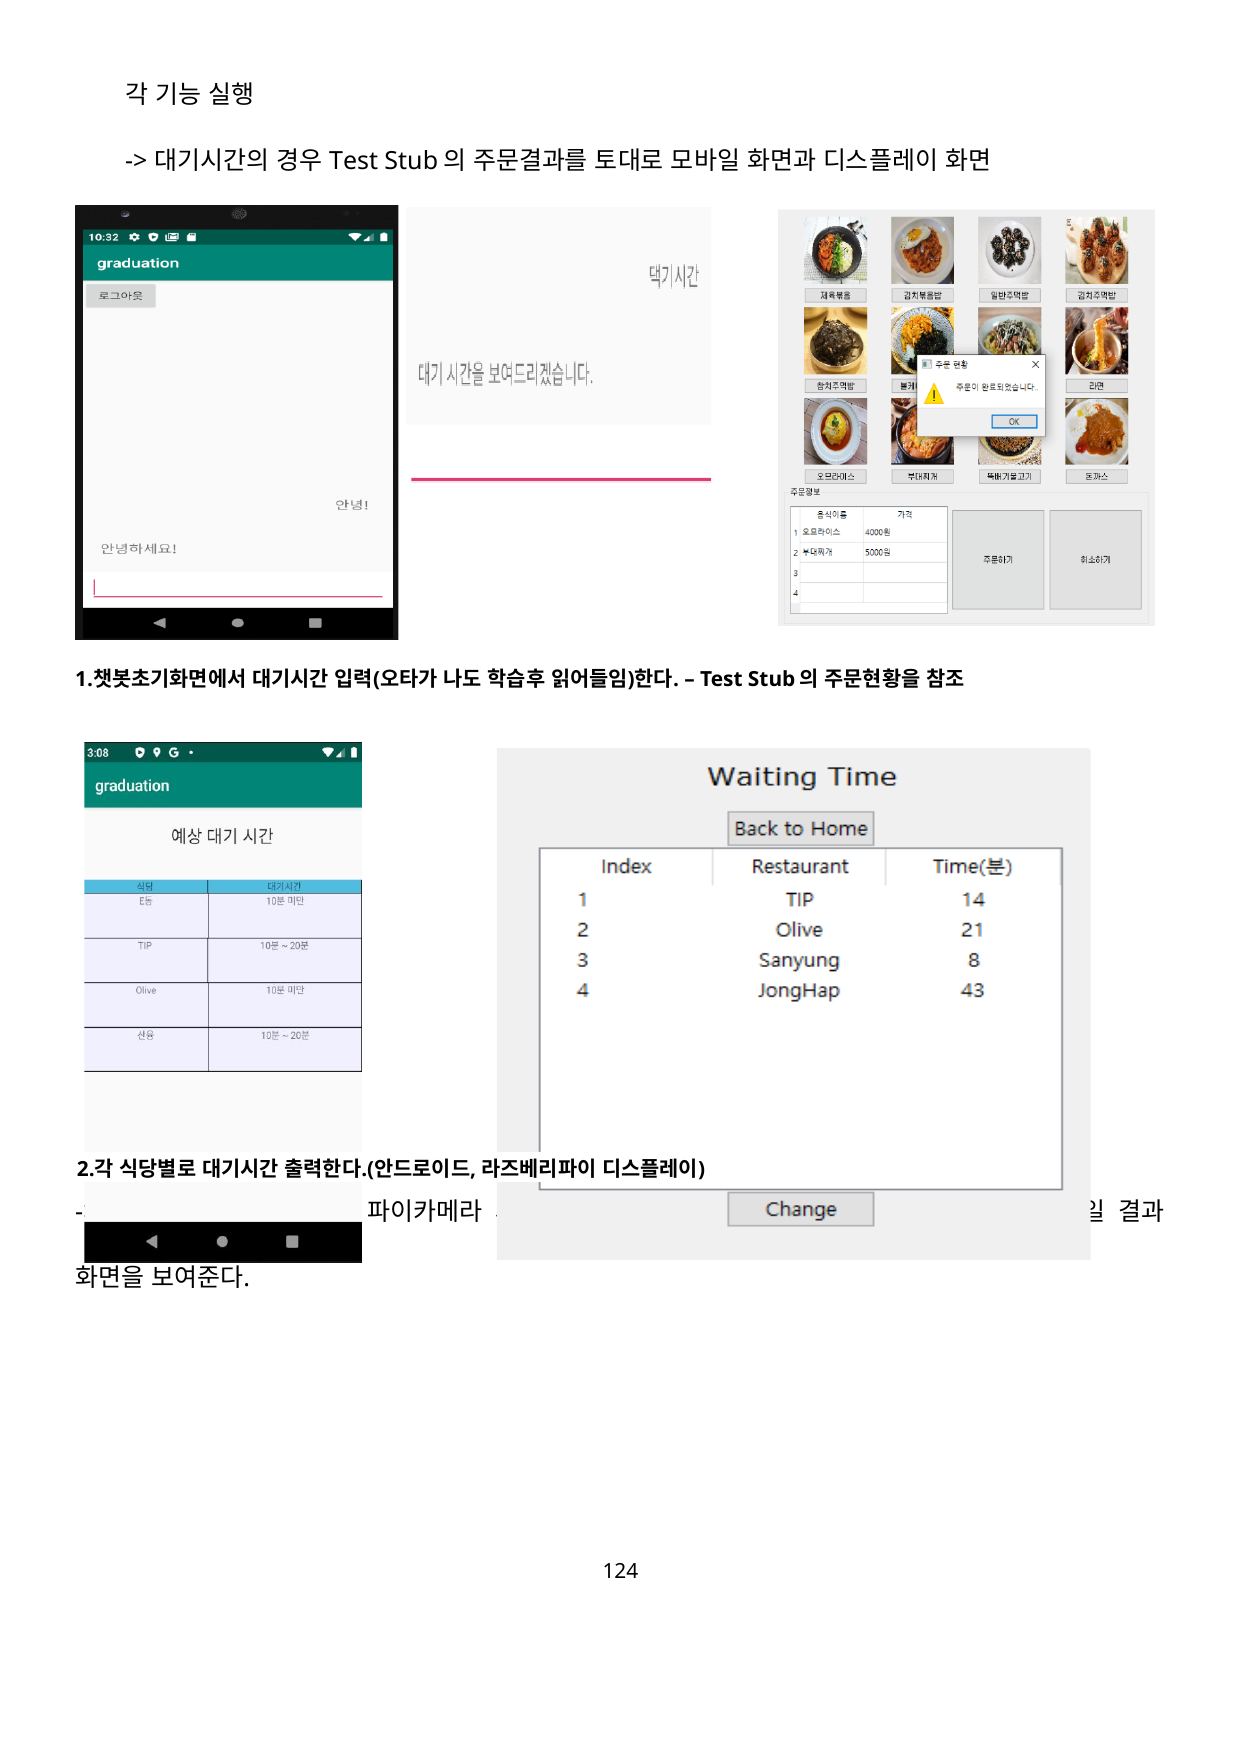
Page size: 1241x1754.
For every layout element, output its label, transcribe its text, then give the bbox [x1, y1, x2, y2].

picture [496, 748, 1091, 1260]
text 각 기능 실행 [75, 75, 1165, 111]
picture [75, 205, 399, 640]
text 1.챗봇초기화면에서 대기시간 입력(오타가 나도 학습후 읽어들임)한다. – Test Stub의 주문현황을 참조 [75, 662, 1165, 693]
picture [778, 207, 1155, 626]
picture [406, 207, 712, 485]
picture [84, 1182, 362, 1263]
text ->현재인원 분포도의 경우 파이카메라 사진을 통해서 딥러닝을 한 결과로 디스플레이와 모바일 결과 화면을 보여준다. [75, 1192, 1165, 1293]
picture [84, 742, 362, 1151]
text -> 대기시간의 경우 Test Stub의 주문결과를 토대로 모바일 화면과 디스플레이 화면 [75, 140, 1165, 176]
